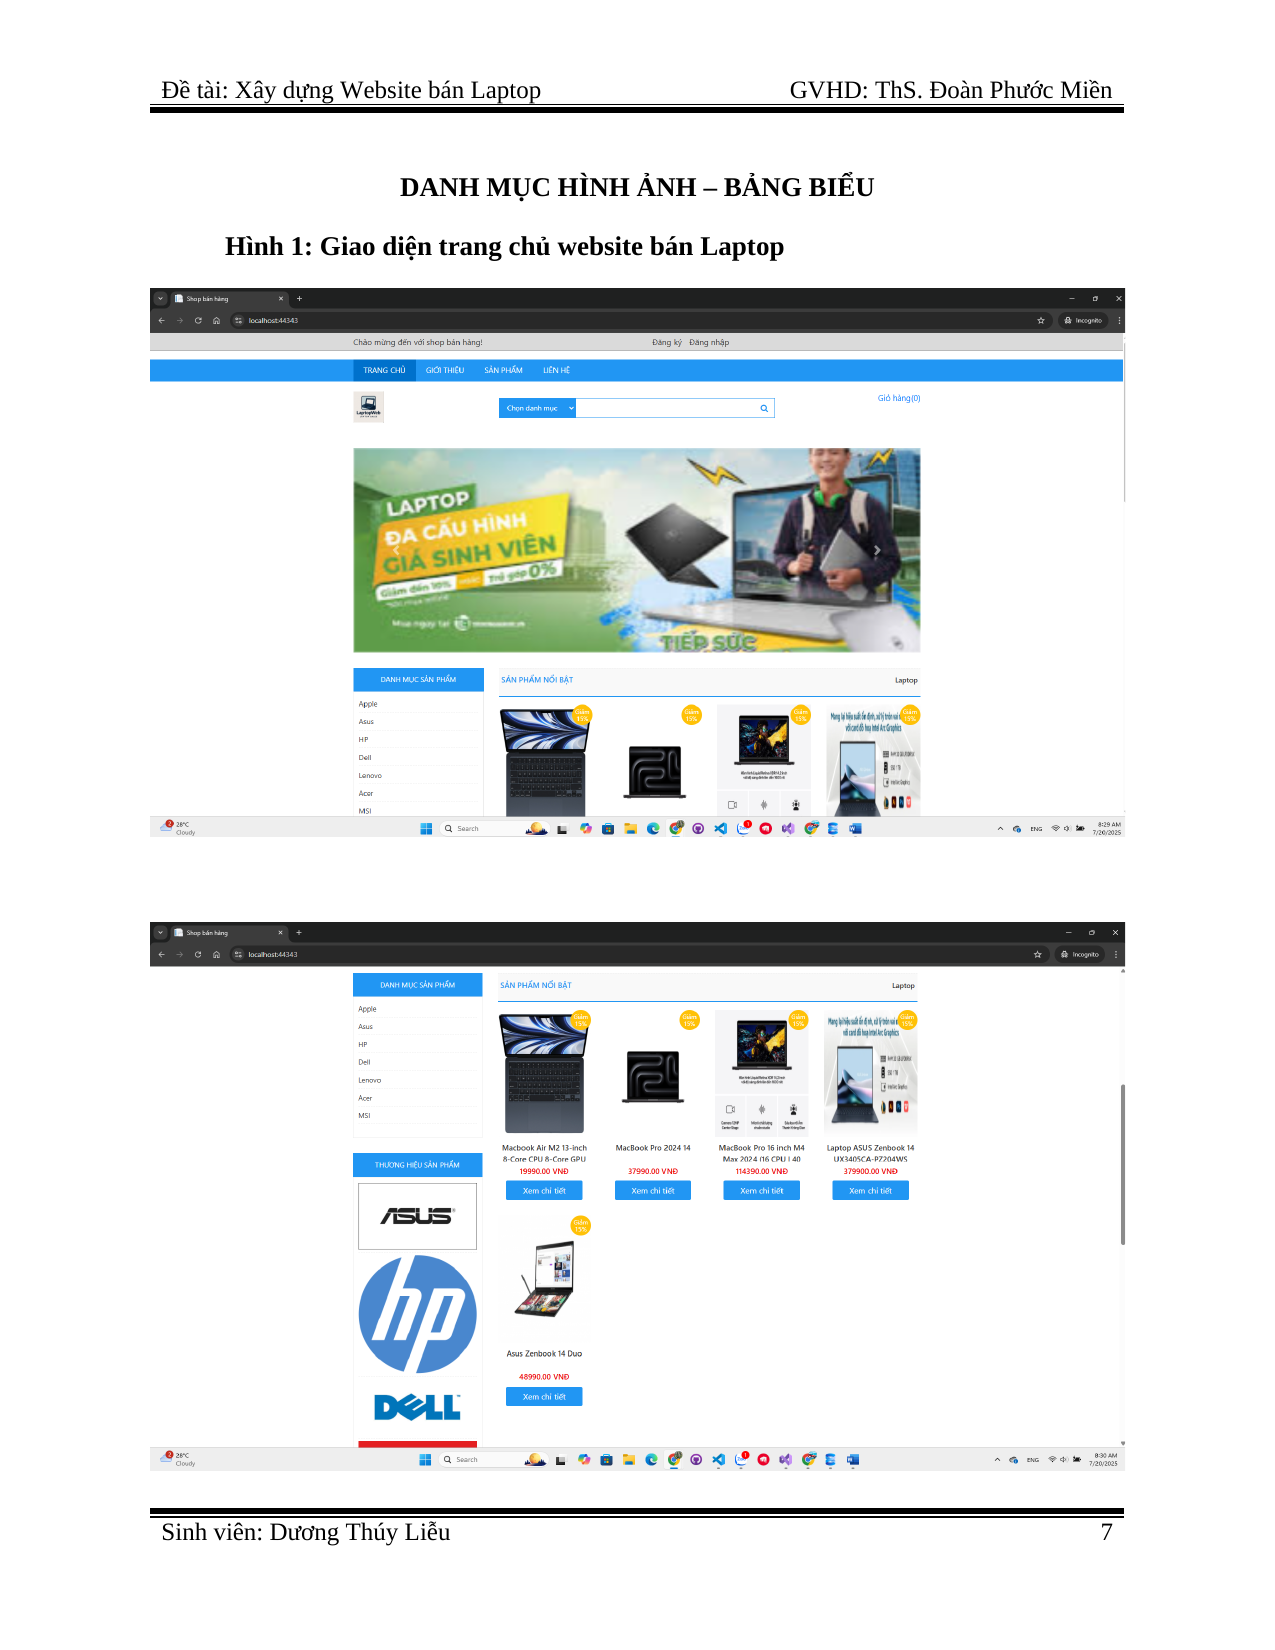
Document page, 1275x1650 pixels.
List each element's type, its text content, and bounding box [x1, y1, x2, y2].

picture [150, 922, 1125, 1471]
picture [150, 288, 1125, 837]
subtitle Hình 1: Giao diện trang chủ website bán Laptop [150, 230, 1125, 261]
subtitle DANH MỤC HÌNH ẢNH – BẢNG BIỂU [150, 171, 1125, 202]
